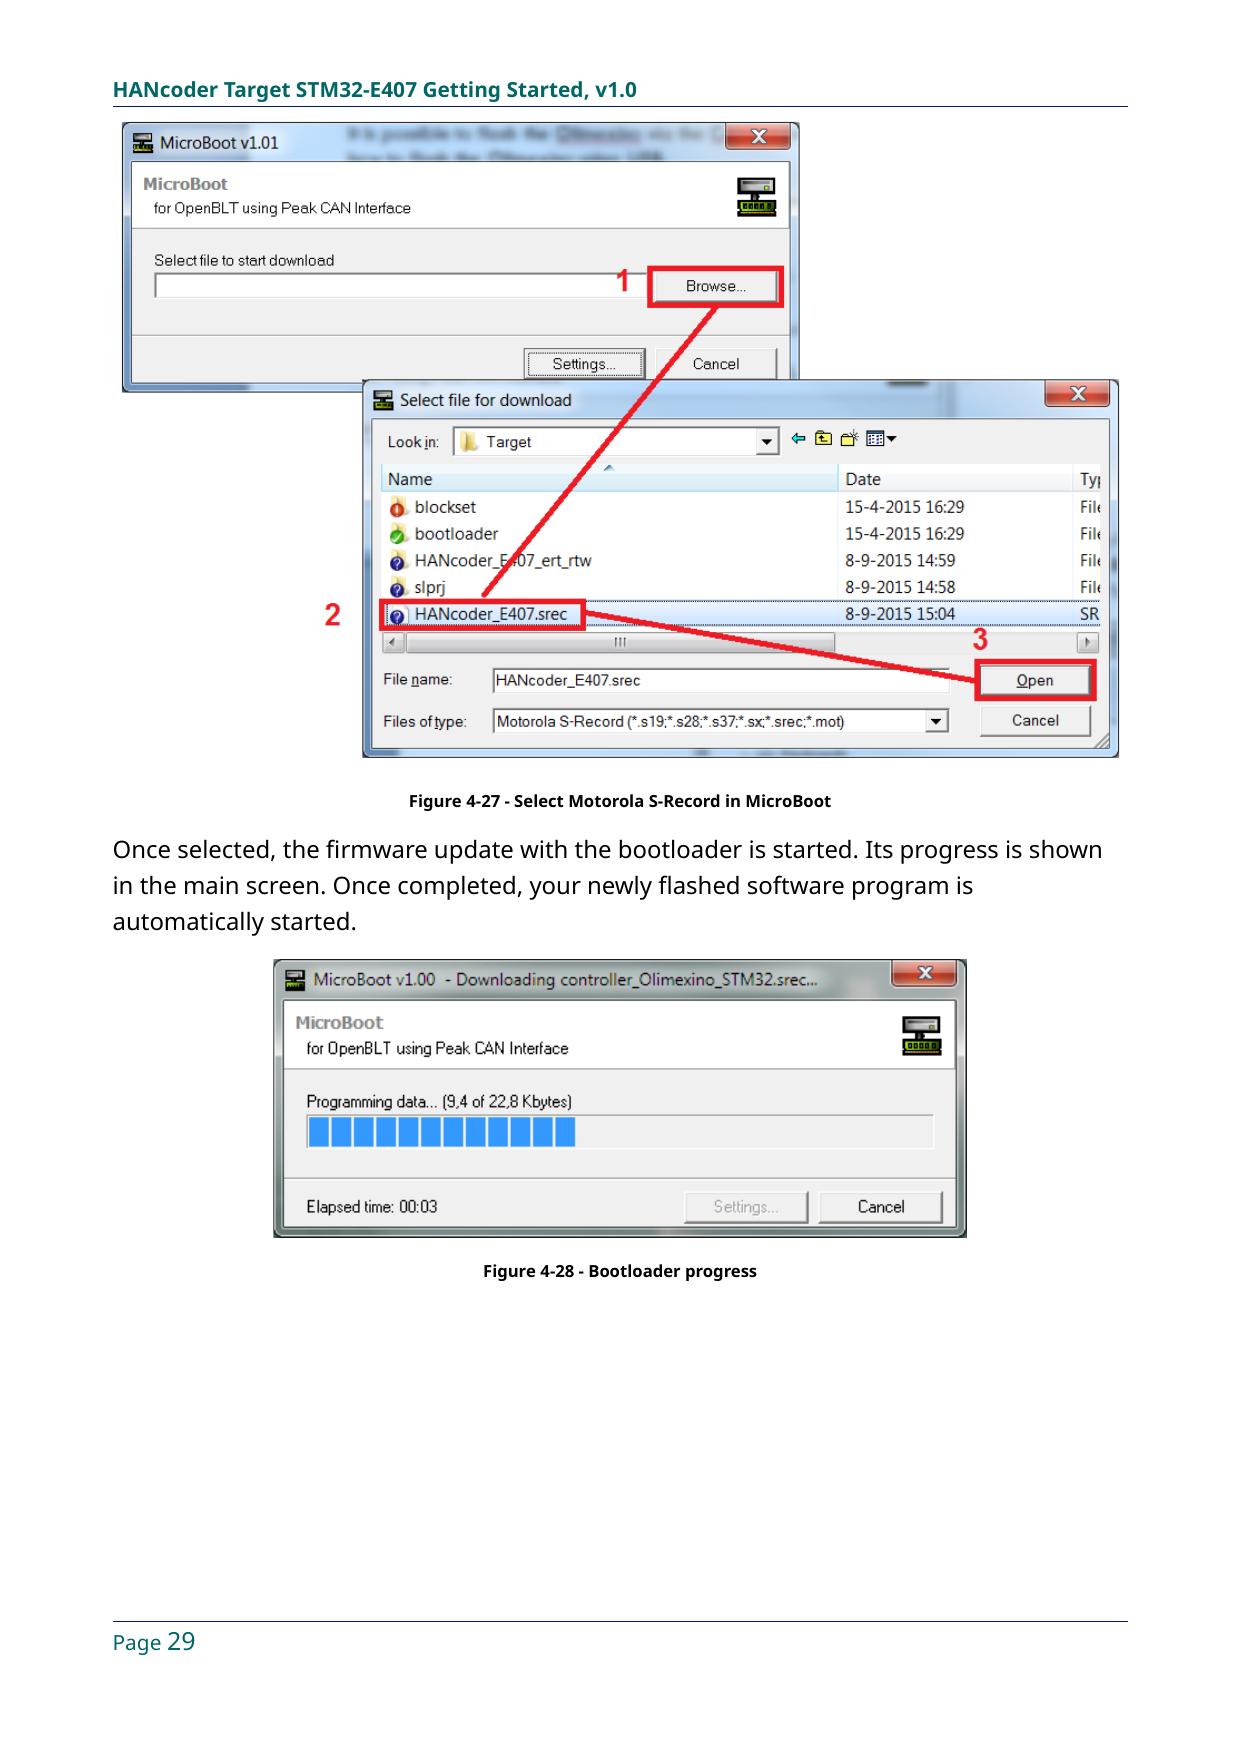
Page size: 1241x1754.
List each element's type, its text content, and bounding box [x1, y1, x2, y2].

picture [112, 112, 1128, 768]
picture [273, 959, 967, 1238]
text Once selected, the firmware update with the bootloader is started. Its progress is shown in the main screen. Once completed, your newly flashed software program is automatically started. [112, 833, 1128, 937]
